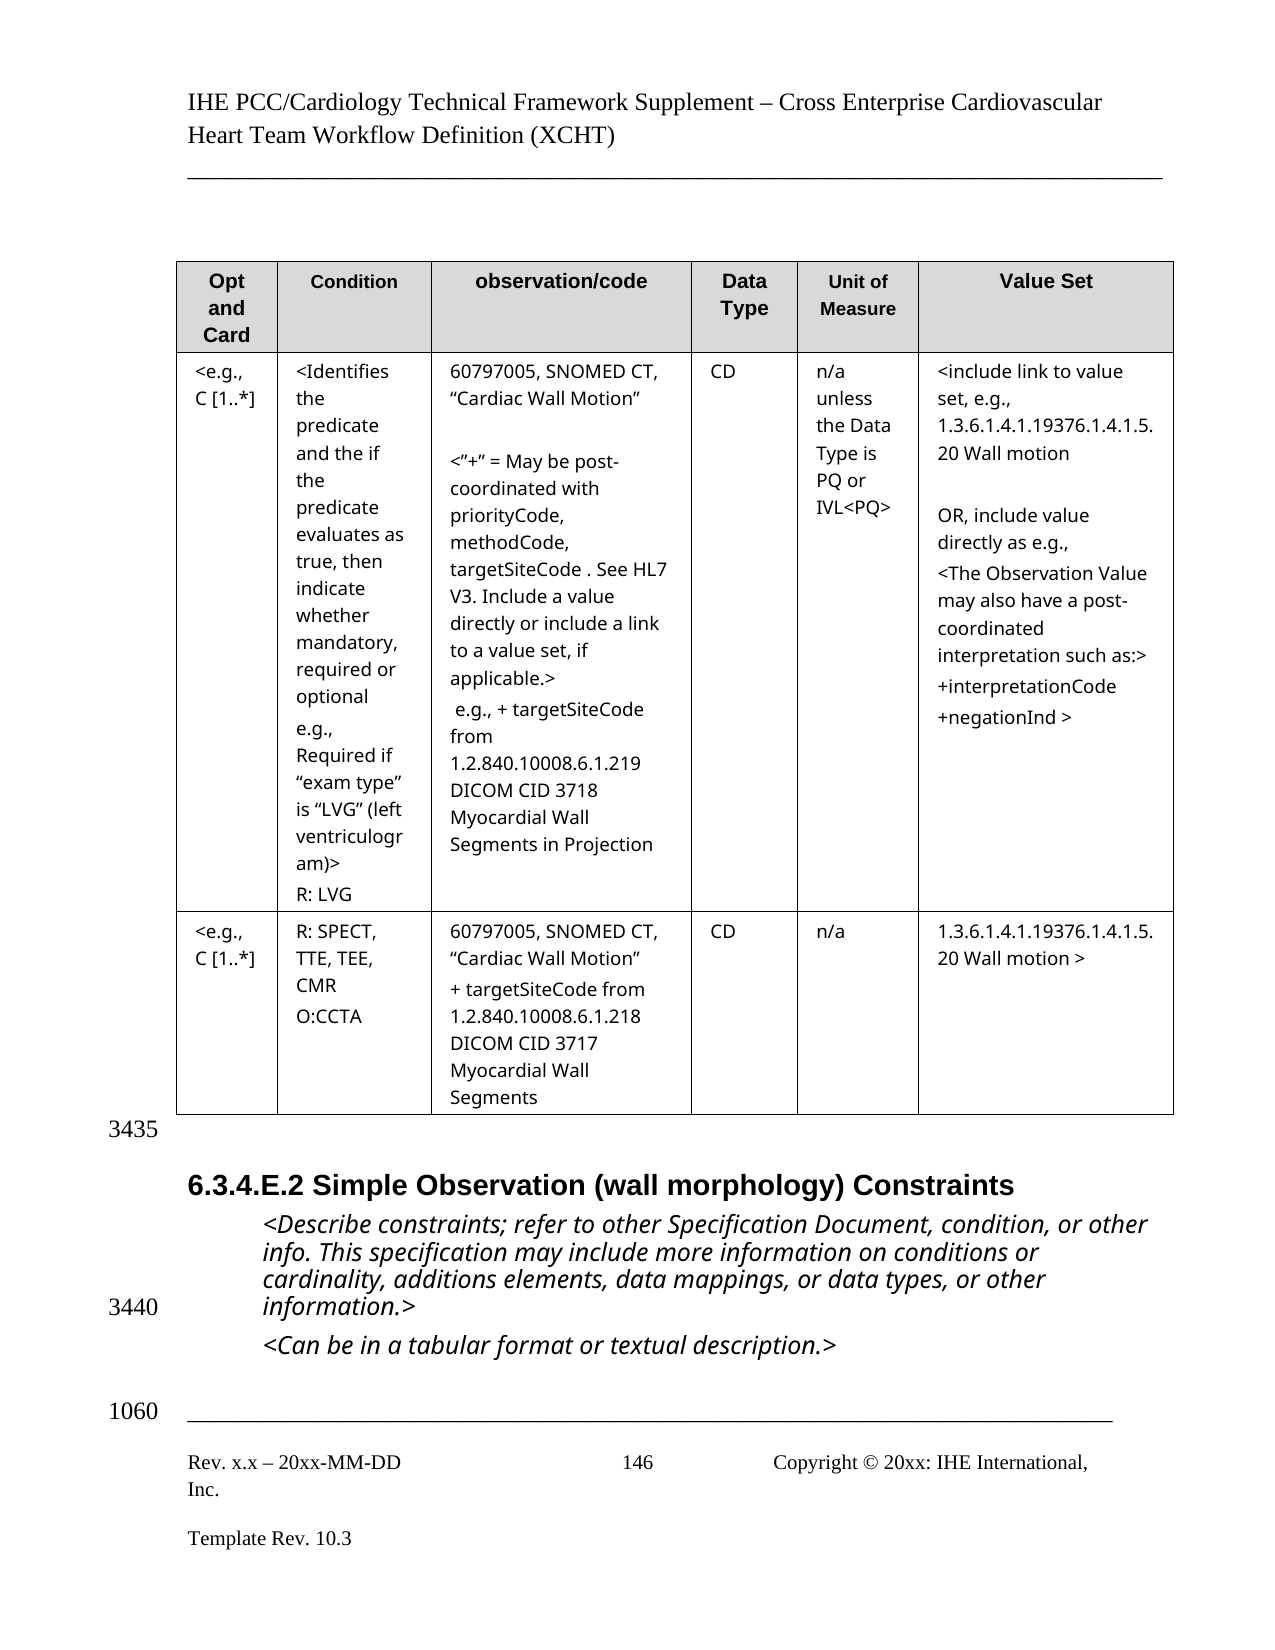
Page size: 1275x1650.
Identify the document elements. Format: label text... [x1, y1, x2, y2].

table_cell <Identifies the predicate and the if the predicate evaluates as true, then indicate whether mandatory, required or optional e.g., Required if “exam type” is “LVG” (left ventriculogram)> R: LVG [278, 353, 431, 911]
table_header Value Set [919, 262, 1173, 352]
table_cell <include link to value set, e.g., 1.3.6.1.4.1.19376.1.4.1.5.20 Wall motion OR, include value directly as e.g., <The Observation Value may also have a post-coordinated interpretation such as:> +interpretationCode +negationInd > [919, 353, 1173, 911]
table_cell <e.g., C [1..*] [177, 353, 277, 911]
table_header Data Type [692, 262, 797, 352]
table_header observation/code [432, 262, 691, 352]
table_cell 60797005, SNOMED CT, “Cardiac Wall Motion” <”+” = May be post-coordinated with priorityCode, methodCode, targetSiteCode . See HL7 V3. Include a value directly or include a link to a value set, if applicable.> e.g., + targetSiteCode from 1.2.840.10008.6.1.219 DICOM CID 3718 Myocardial Wall Segments in Projection [432, 353, 691, 911]
subtitle 6.3.4.E.2 Simple Observation (wall morphology) Constraints [187, 1167, 1162, 1201]
table_cell R: SPECT, TTE, TEE, CMR O:CCTA [278, 912, 431, 1114]
table_cell CD [692, 353, 797, 911]
text <Describe constraints; refer to other Specification Document, condition, or other info. This specification may include more information on conditions or cardinality, additions elements, data mappings, or data types, or other information.> [262, 1212, 1162, 1321]
table_cell n/a unless the Data Type is PQ or IVL<PQ> [798, 353, 918, 911]
table_cell <e.g., C [1..*] [177, 912, 277, 1114]
table_cell CD [692, 912, 797, 1114]
table_cell 1.3.6.1.4.1.19376.1.4.1.5.20 Wall motion > [919, 912, 1173, 1114]
table_header Condition [278, 262, 431, 352]
table_header Unit of Measure [798, 262, 918, 352]
table_cell n/a [798, 912, 918, 1114]
table_cell 60797005, SNOMED CT, “Cardiac Wall Motion” + targetSiteCode from 1.2.840.10008.6.1.218 DICOM CID 3717 Myocardial Wall Segments [432, 912, 691, 1114]
text <Can be in a tabular format or textual description.> [262, 1333, 1162, 1360]
table_header Opt and Card [177, 262, 277, 352]
